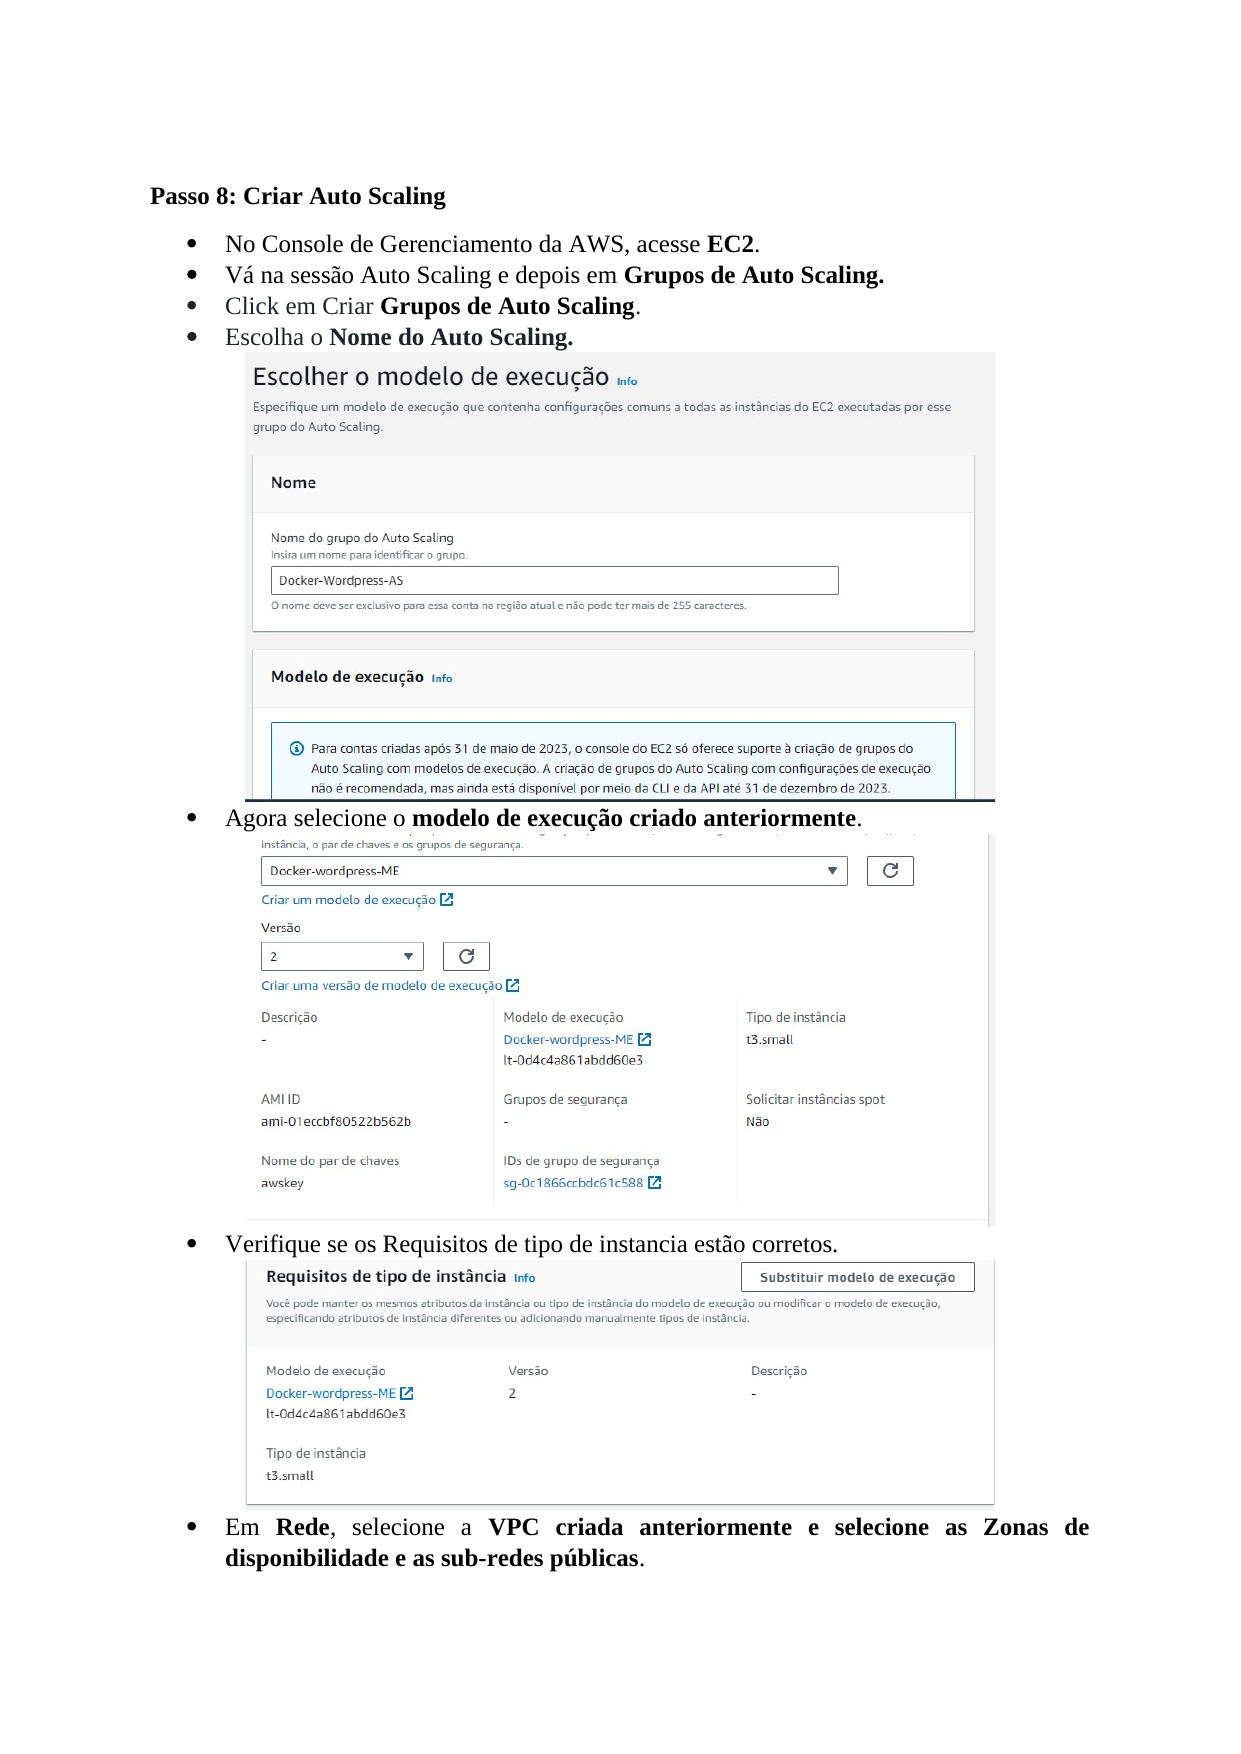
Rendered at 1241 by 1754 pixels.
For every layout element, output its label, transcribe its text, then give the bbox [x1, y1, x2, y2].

list Click em Criar Grupos de Auto Scaling. [187, 291, 1090, 319]
list Em Rede, selecione a VPC criada anteriormente e selecione as Zonas de disponibilidade e as sub-redes públicas. [187, 1512, 1090, 1572]
list No Console de Gerenciamento da AWS, acesse EC2. [187, 229, 1090, 257]
list Vá na sessão Auto Scaling e depois em Grupos de Auto Scaling. [187, 260, 1090, 288]
text Passo 8: Criar Auto Scaling [150, 181, 1090, 210]
list Escolha o Nome do Auto Scaling. [187, 322, 1090, 351]
list Agora selecione o modelo de execução criado anteriormente. [187, 803, 1090, 832]
list Verifique se os Requisitos de tipo de instancia estão corretos. [187, 1229, 1090, 1258]
